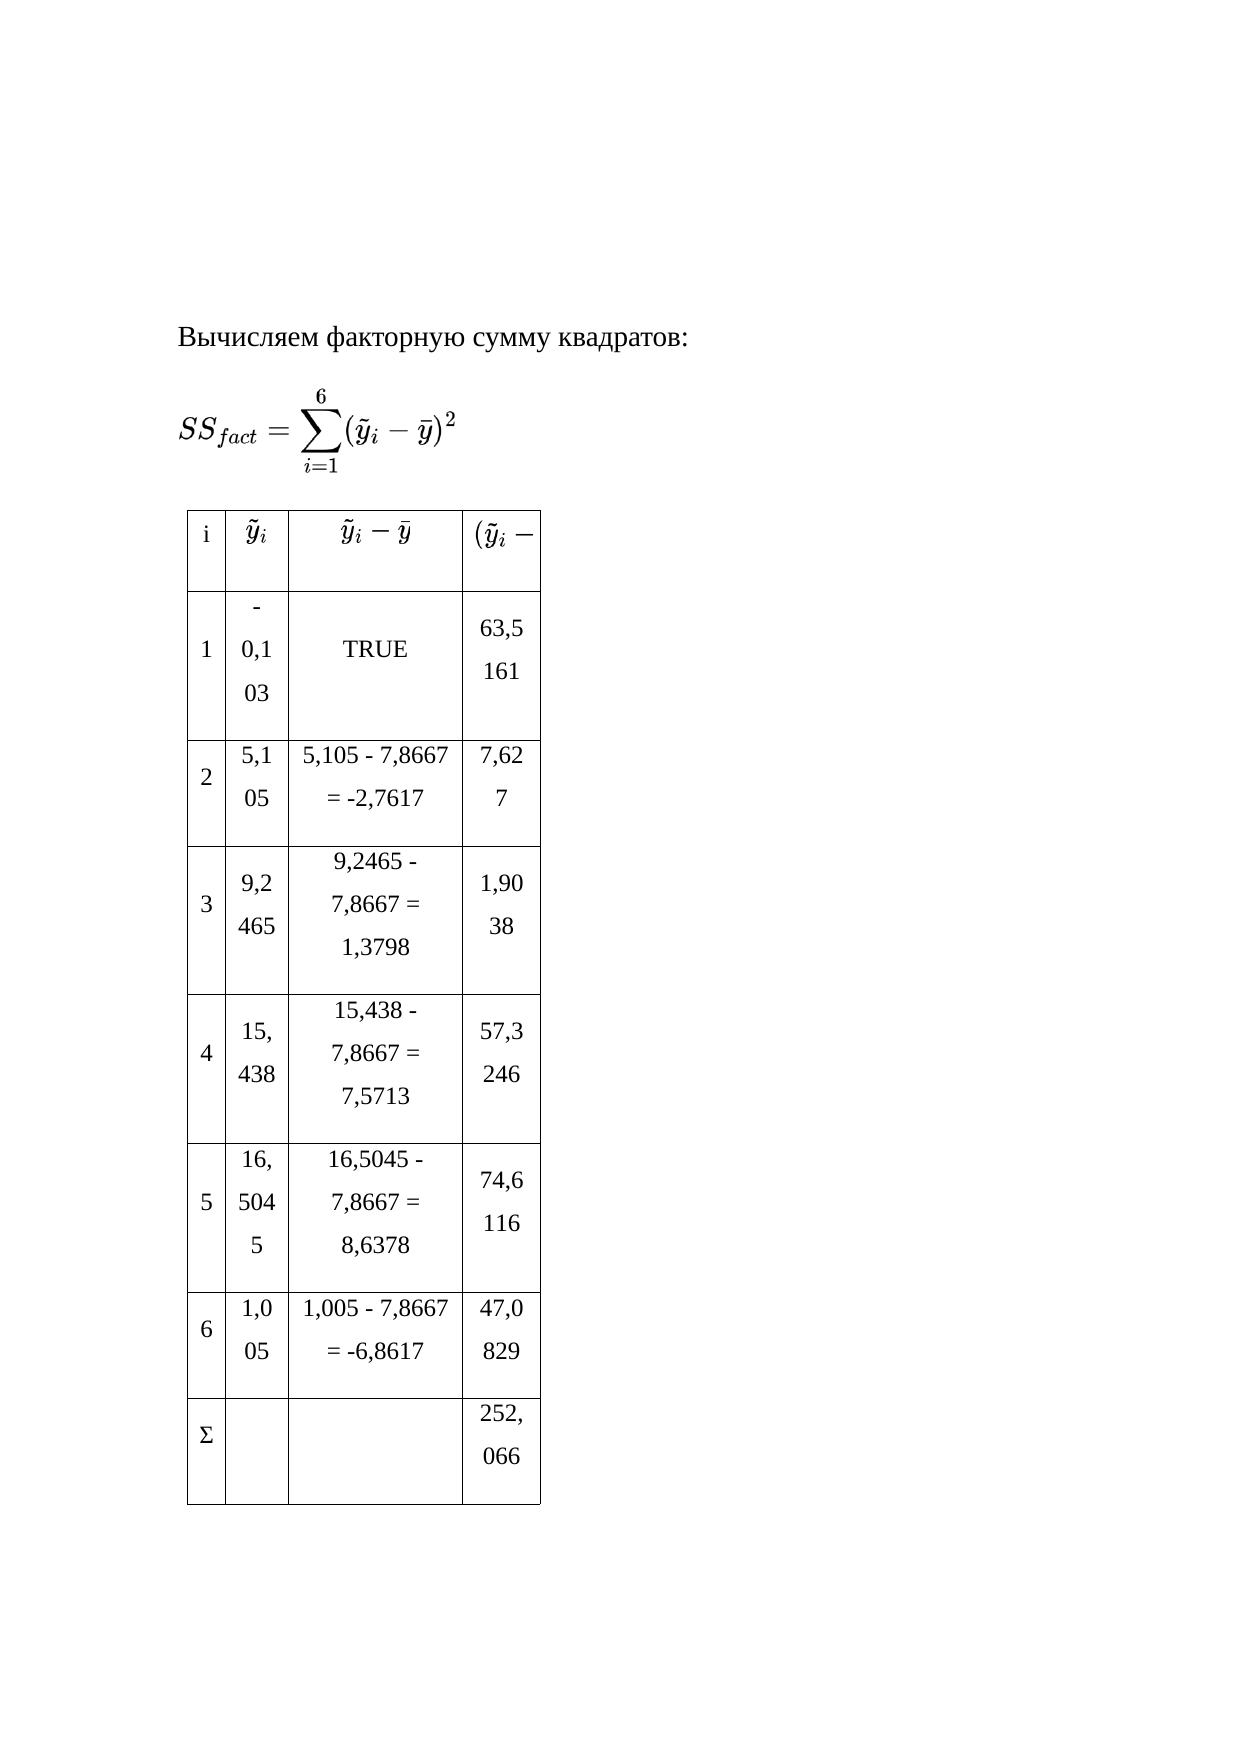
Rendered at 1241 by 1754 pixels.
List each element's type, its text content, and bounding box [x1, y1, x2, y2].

table_cell -0,103 [226, 592, 288, 740]
table_cell 57,3246 [463, 995, 540, 1143]
table_cell 4 [188, 995, 225, 1143]
picture [245, 517, 268, 544]
table_cell 5,105 - 7,8667 = -2,7617 [289, 741, 462, 846]
table_cell [289, 1399, 462, 1503]
table_cell 1 [188, 592, 225, 740]
table_cell 15,438 [226, 995, 288, 1143]
table_cell 16,5045 - 7,8667 = 8,6378 [289, 1144, 462, 1292]
table_cell 3 [188, 847, 225, 994]
table_cell 15,438 - 7,8667 = 7,5713 [289, 995, 462, 1143]
table_cell 5 [188, 1144, 225, 1292]
table_header [289, 511, 462, 591]
table_cell 9,2465 [226, 847, 288, 994]
table_header [463, 511, 540, 591]
table_cell 7,627 [463, 741, 540, 846]
table_cell 16,5045 [226, 1144, 288, 1292]
table_cell 63,5161 [463, 592, 540, 740]
text Вычисляем факторную сумму квадратов: [177, 319, 1152, 353]
picture [473, 517, 540, 549]
table_cell 252,066 [463, 1399, 540, 1503]
picture [340, 517, 410, 544]
table_header [226, 511, 288, 591]
table_cell Σ [188, 1399, 225, 1503]
picture [177, 386, 457, 477]
table_cell 5,105 [226, 741, 288, 846]
table_cell 74,6116 [463, 1144, 540, 1292]
table_cell 2 [188, 741, 225, 846]
table_cell 6 [188, 1293, 225, 1398]
table_cell TRUE [289, 592, 462, 740]
table_cell [226, 1399, 288, 1503]
table_cell 1,9038 [463, 847, 540, 994]
table_cell 47,0829 [463, 1293, 540, 1398]
table_cell 1,005 [226, 1293, 288, 1398]
table_cell 9,2465 - 7,8667 = 1,3798 [289, 847, 462, 994]
table_header i [188, 511, 225, 591]
table_cell 1,005 - 7,8667 = -6,8617 [289, 1293, 462, 1398]
